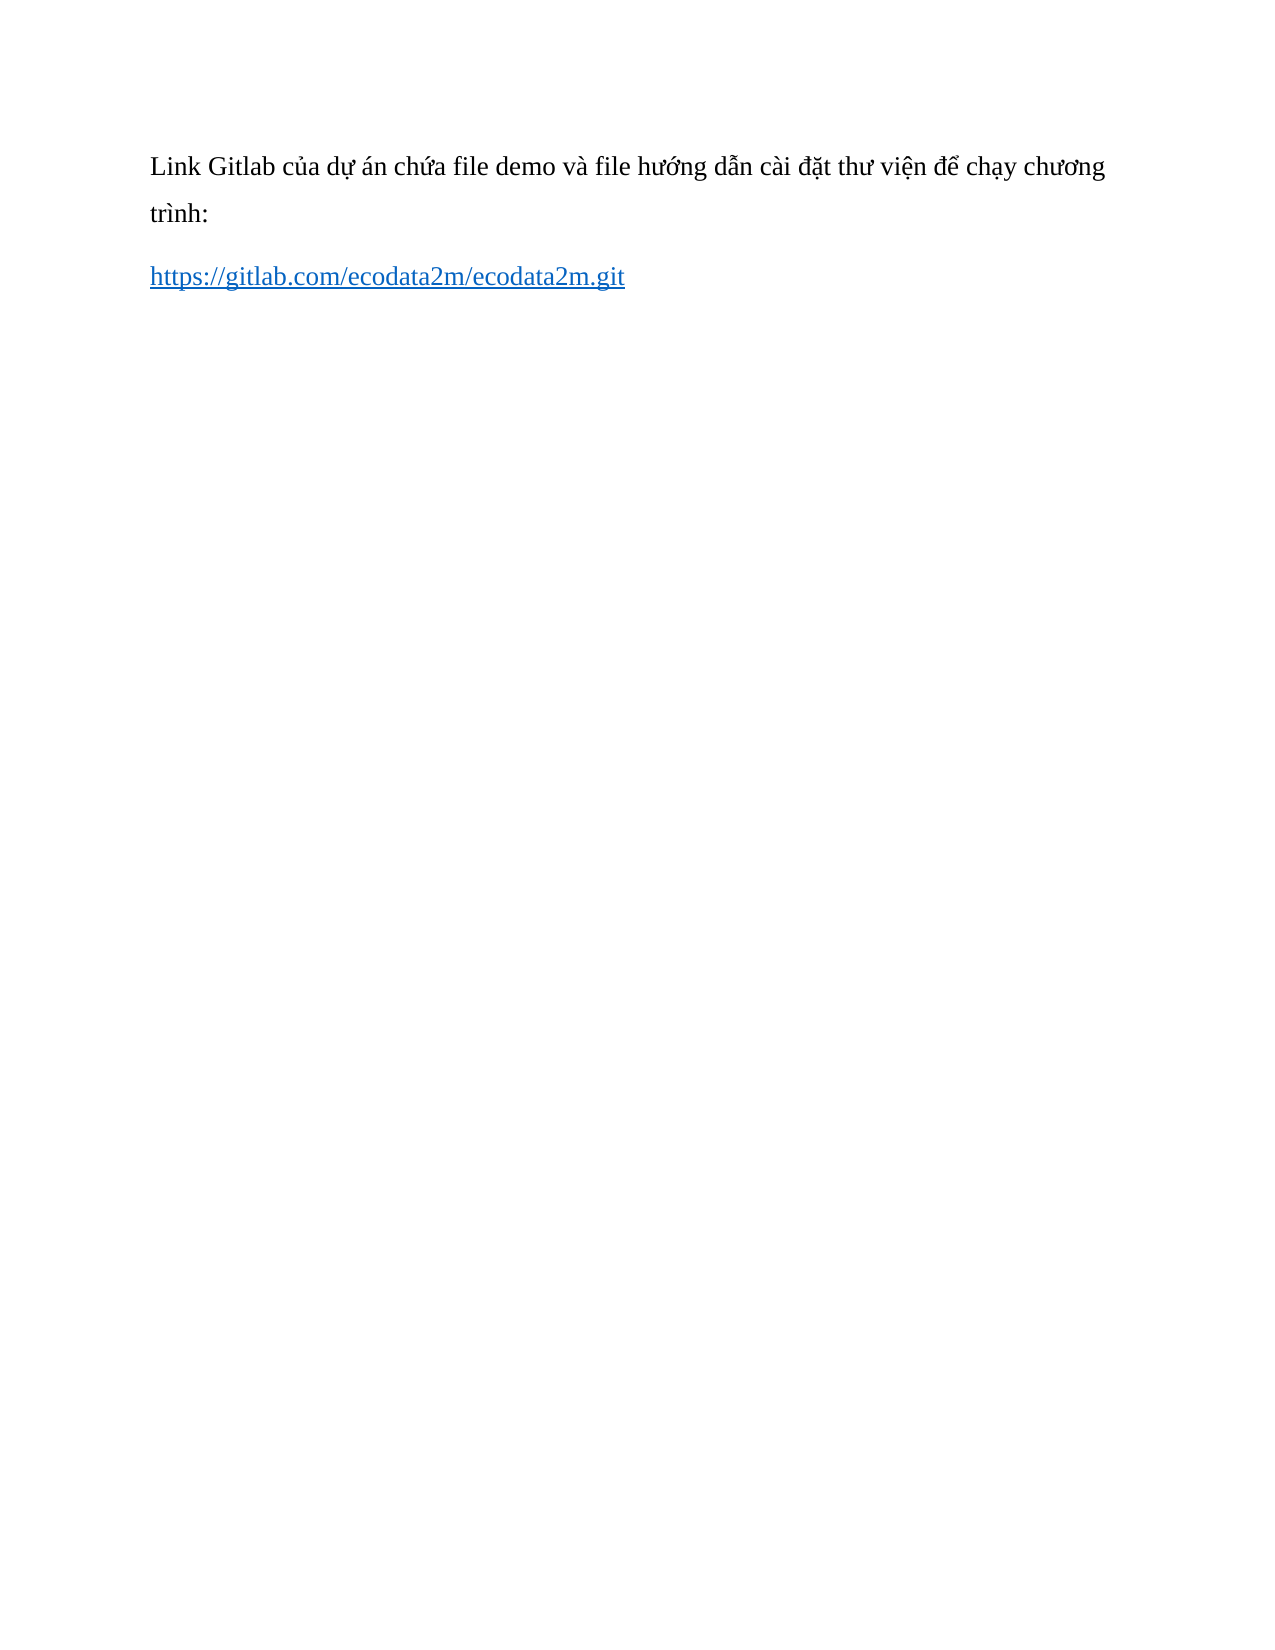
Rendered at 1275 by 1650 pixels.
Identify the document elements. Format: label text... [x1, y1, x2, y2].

text https://gitlab.com/ecodata2m/ecodata2m.git [150, 260, 1125, 291]
text Link Gitlab của dự án chứa file demo và file hướng dẫn cài đặt thư viện để chạy chương trình: [150, 150, 1125, 228]
